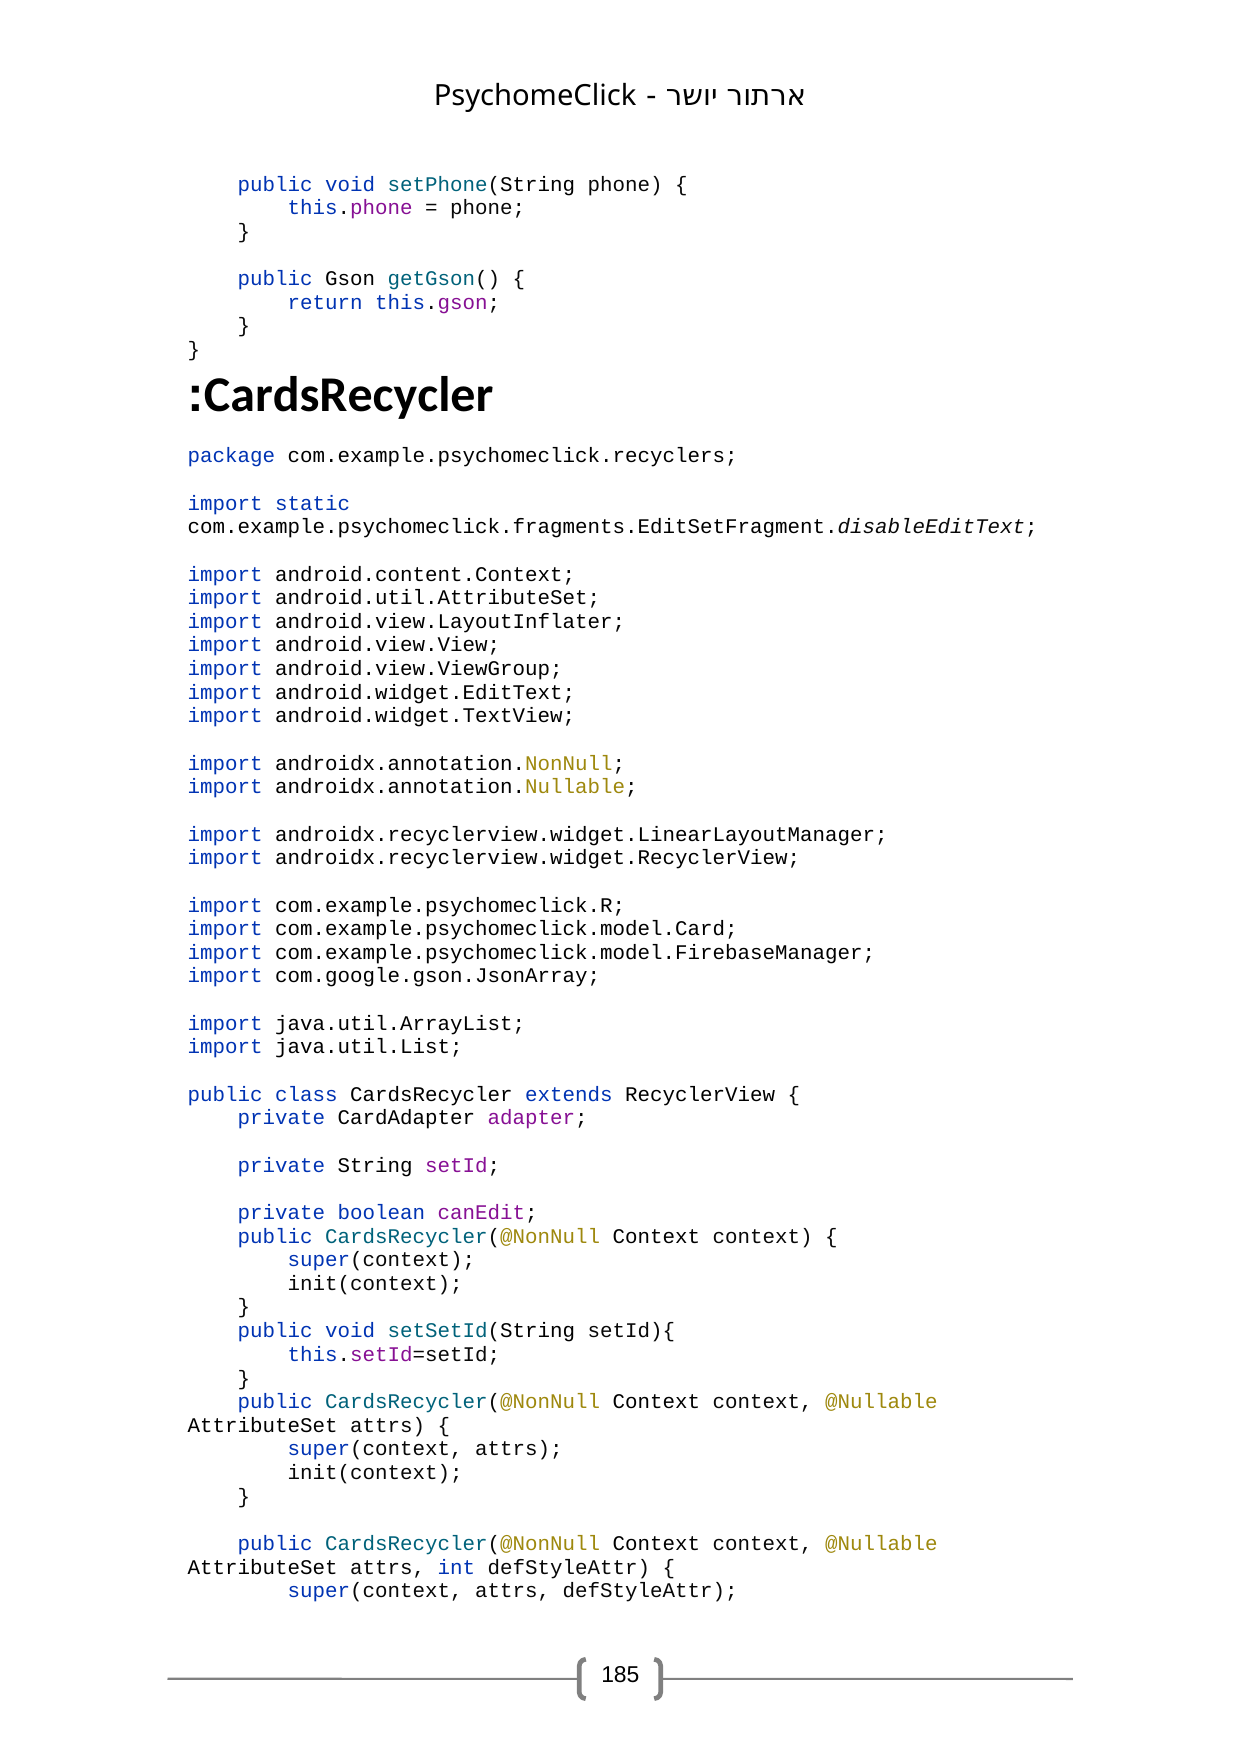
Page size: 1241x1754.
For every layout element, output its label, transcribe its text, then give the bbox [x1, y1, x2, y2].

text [187, 150, 1053, 363]
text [187, 445, 1053, 1604]
text CardsRecycler: [187, 363, 1053, 424]
